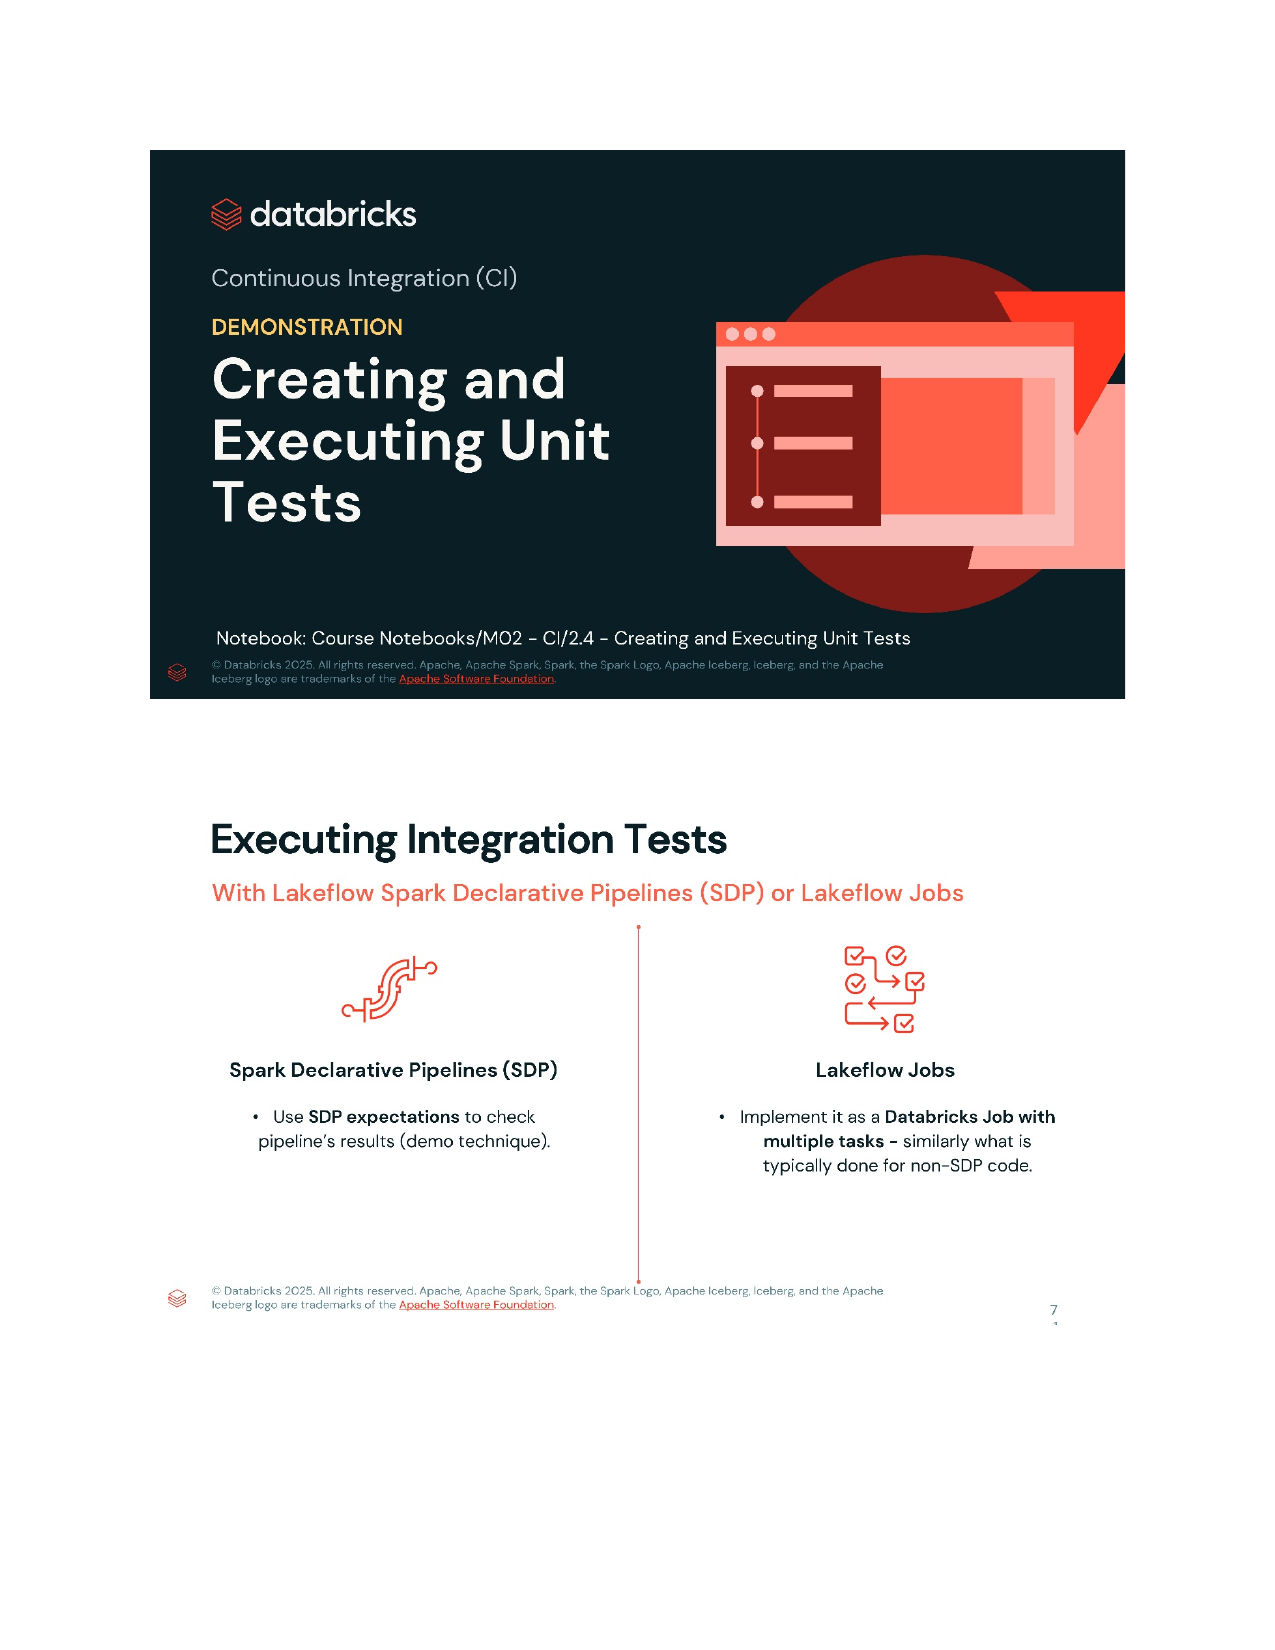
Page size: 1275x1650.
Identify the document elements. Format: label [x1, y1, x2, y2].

picture [150, 150, 1125, 699]
picture [150, 776, 1125, 1325]
